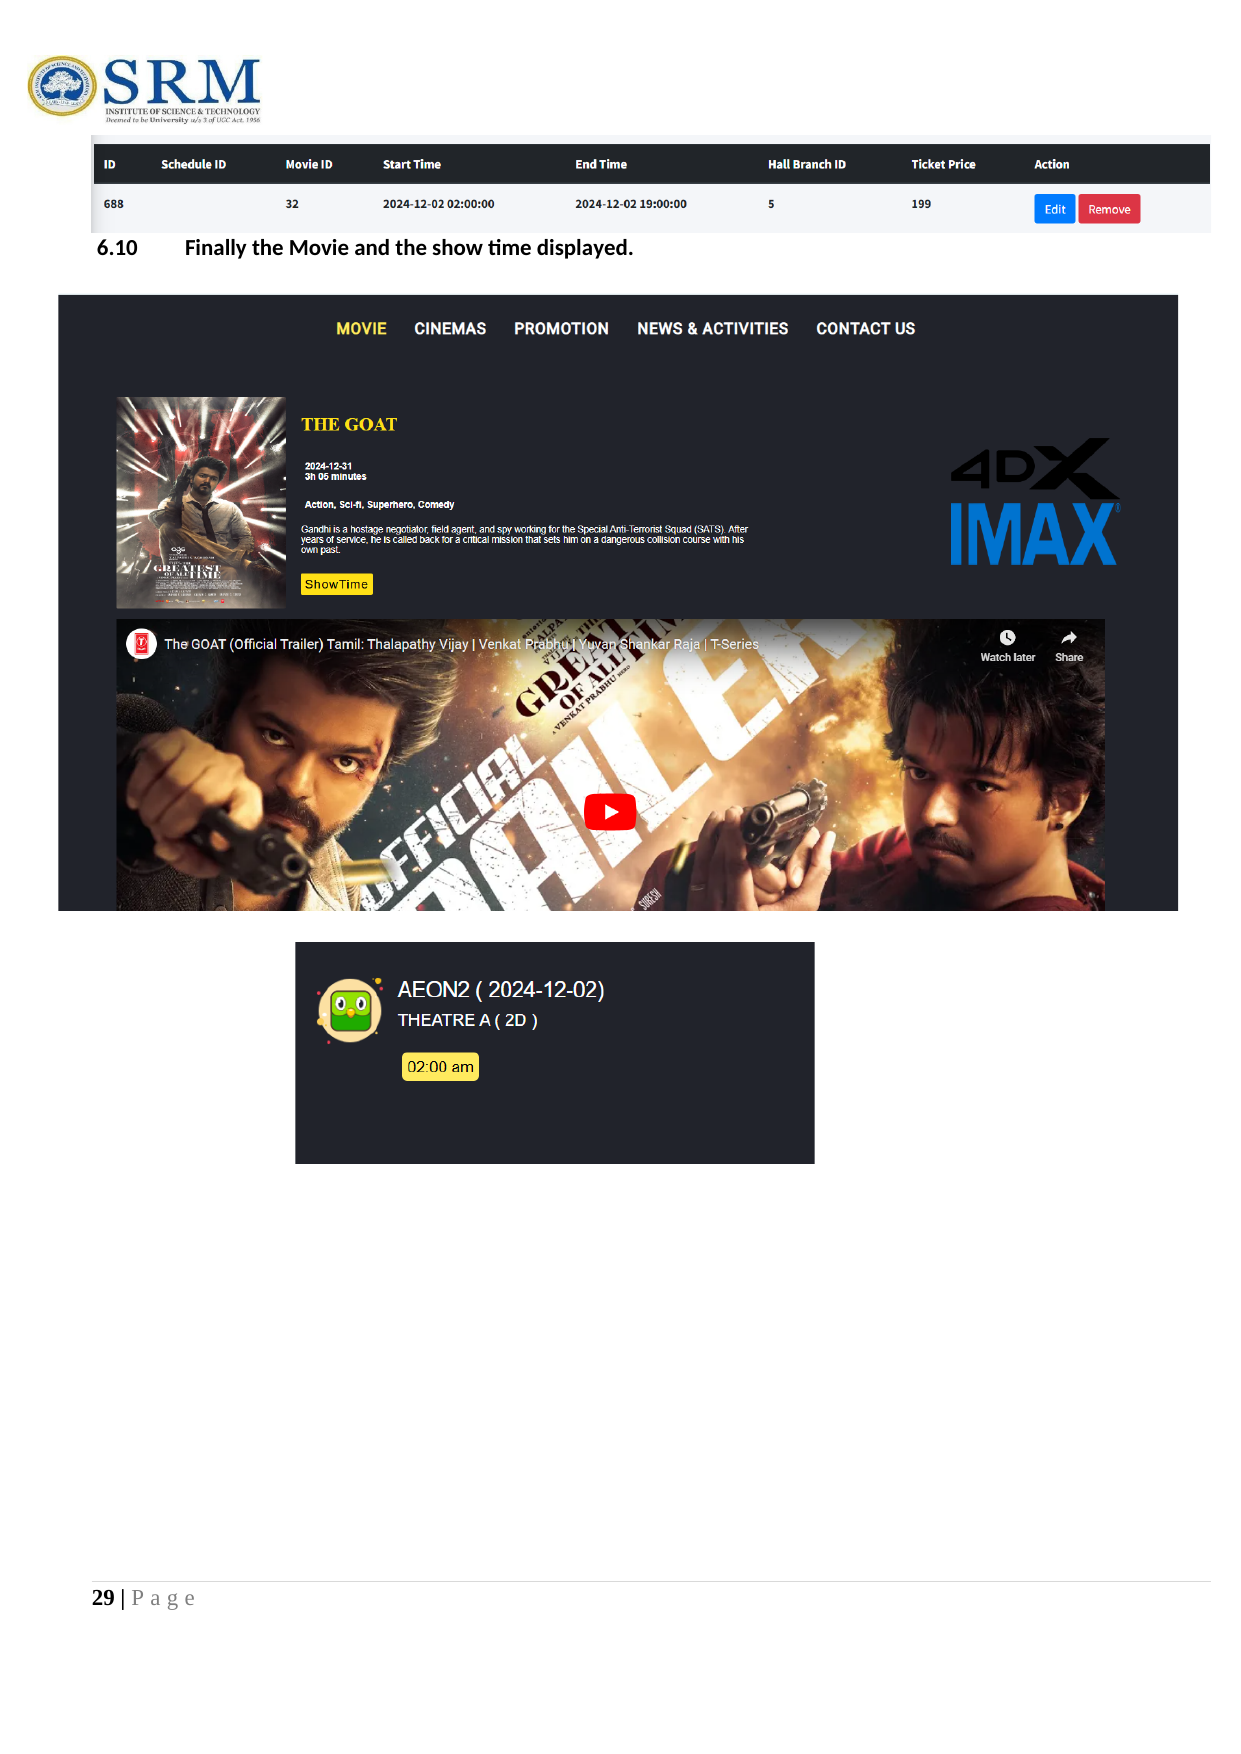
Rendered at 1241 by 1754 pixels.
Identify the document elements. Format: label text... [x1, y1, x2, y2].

picture [295, 942, 815, 1164]
picture [27, 55, 263, 125]
picture [91, 135, 1212, 233]
picture [58, 293, 1179, 911]
list Finally the Movie and the show time displayed. [97, 233, 1211, 261]
